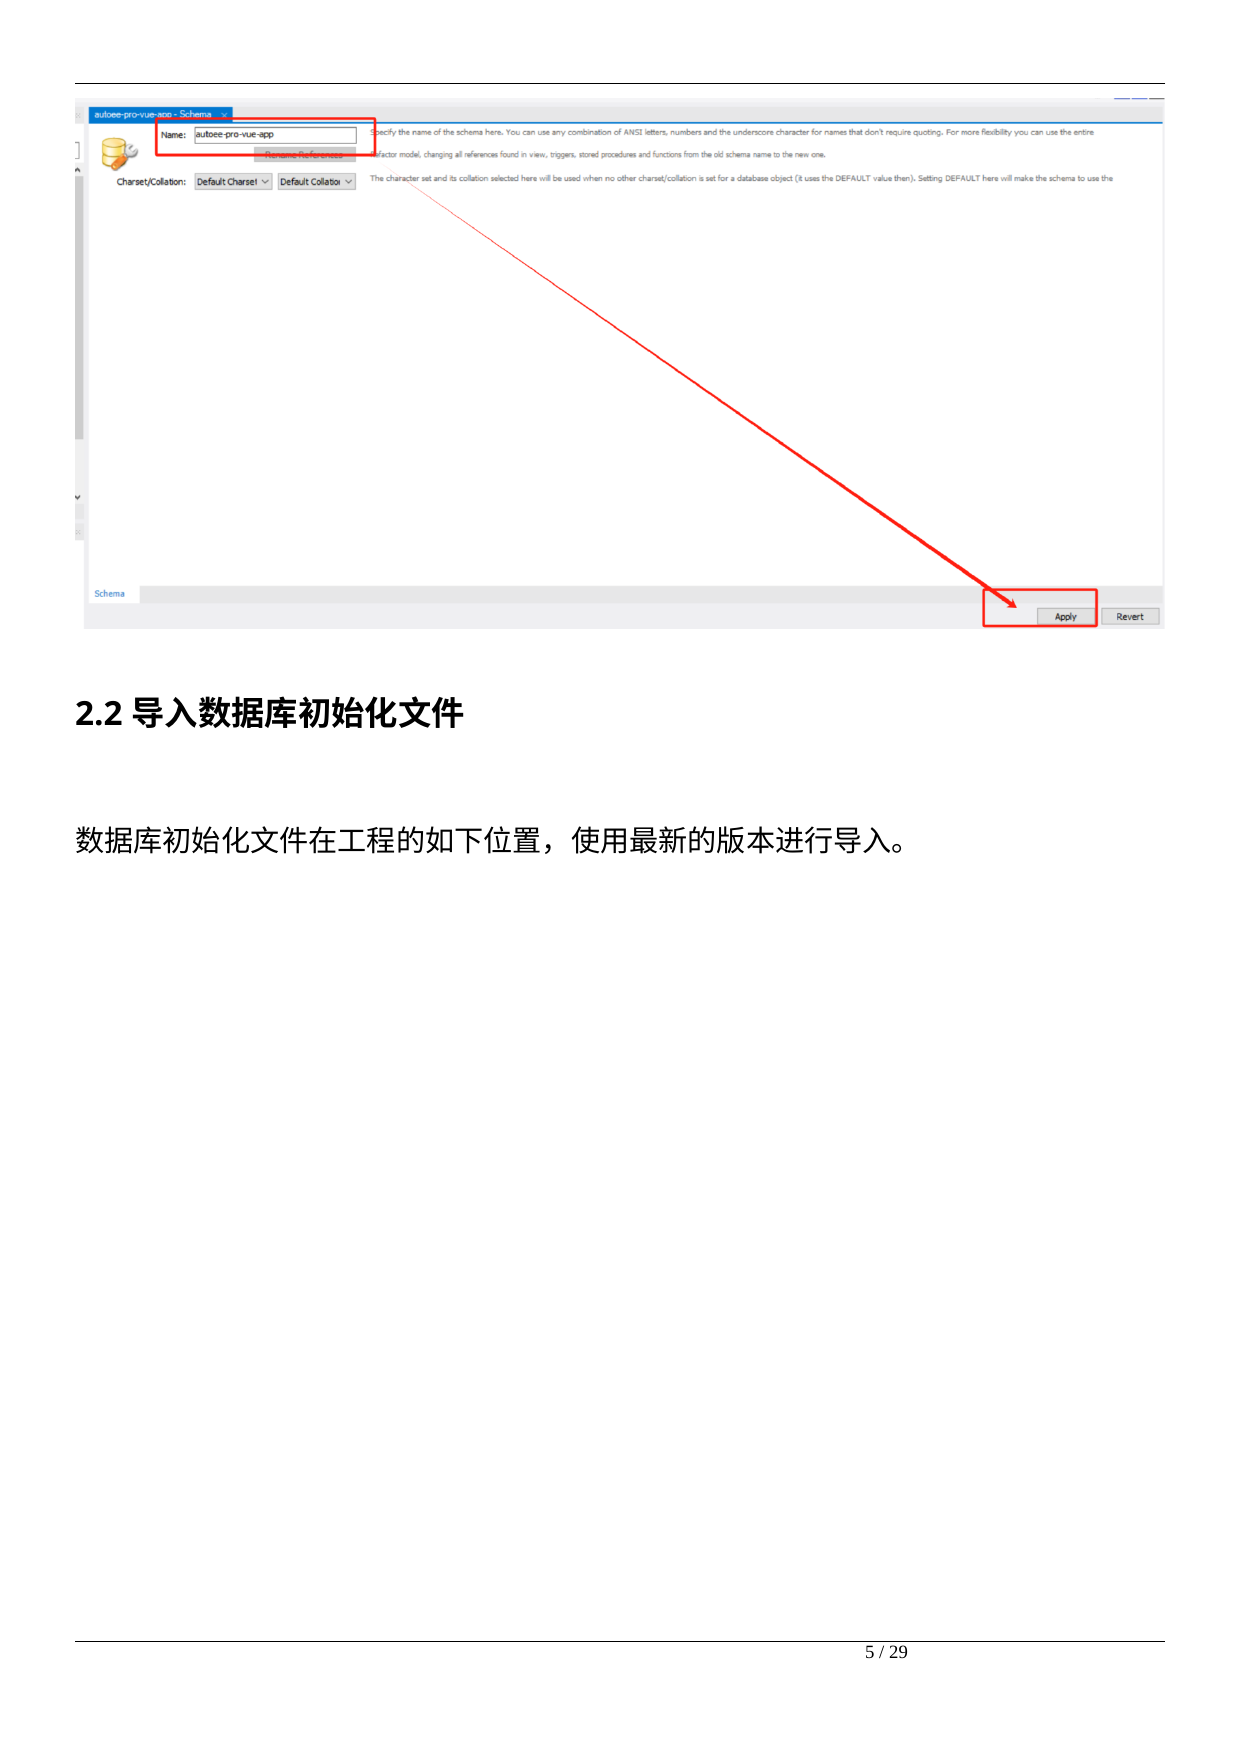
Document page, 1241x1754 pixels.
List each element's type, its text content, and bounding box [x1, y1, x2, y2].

picture [75, 98, 1165, 629]
subtitle 导入数据库初始化文件 [75, 678, 1165, 743]
text 数据库初始化文件在工程的如下位置，使用最新的版本进行导入。 [75, 806, 1165, 871]
